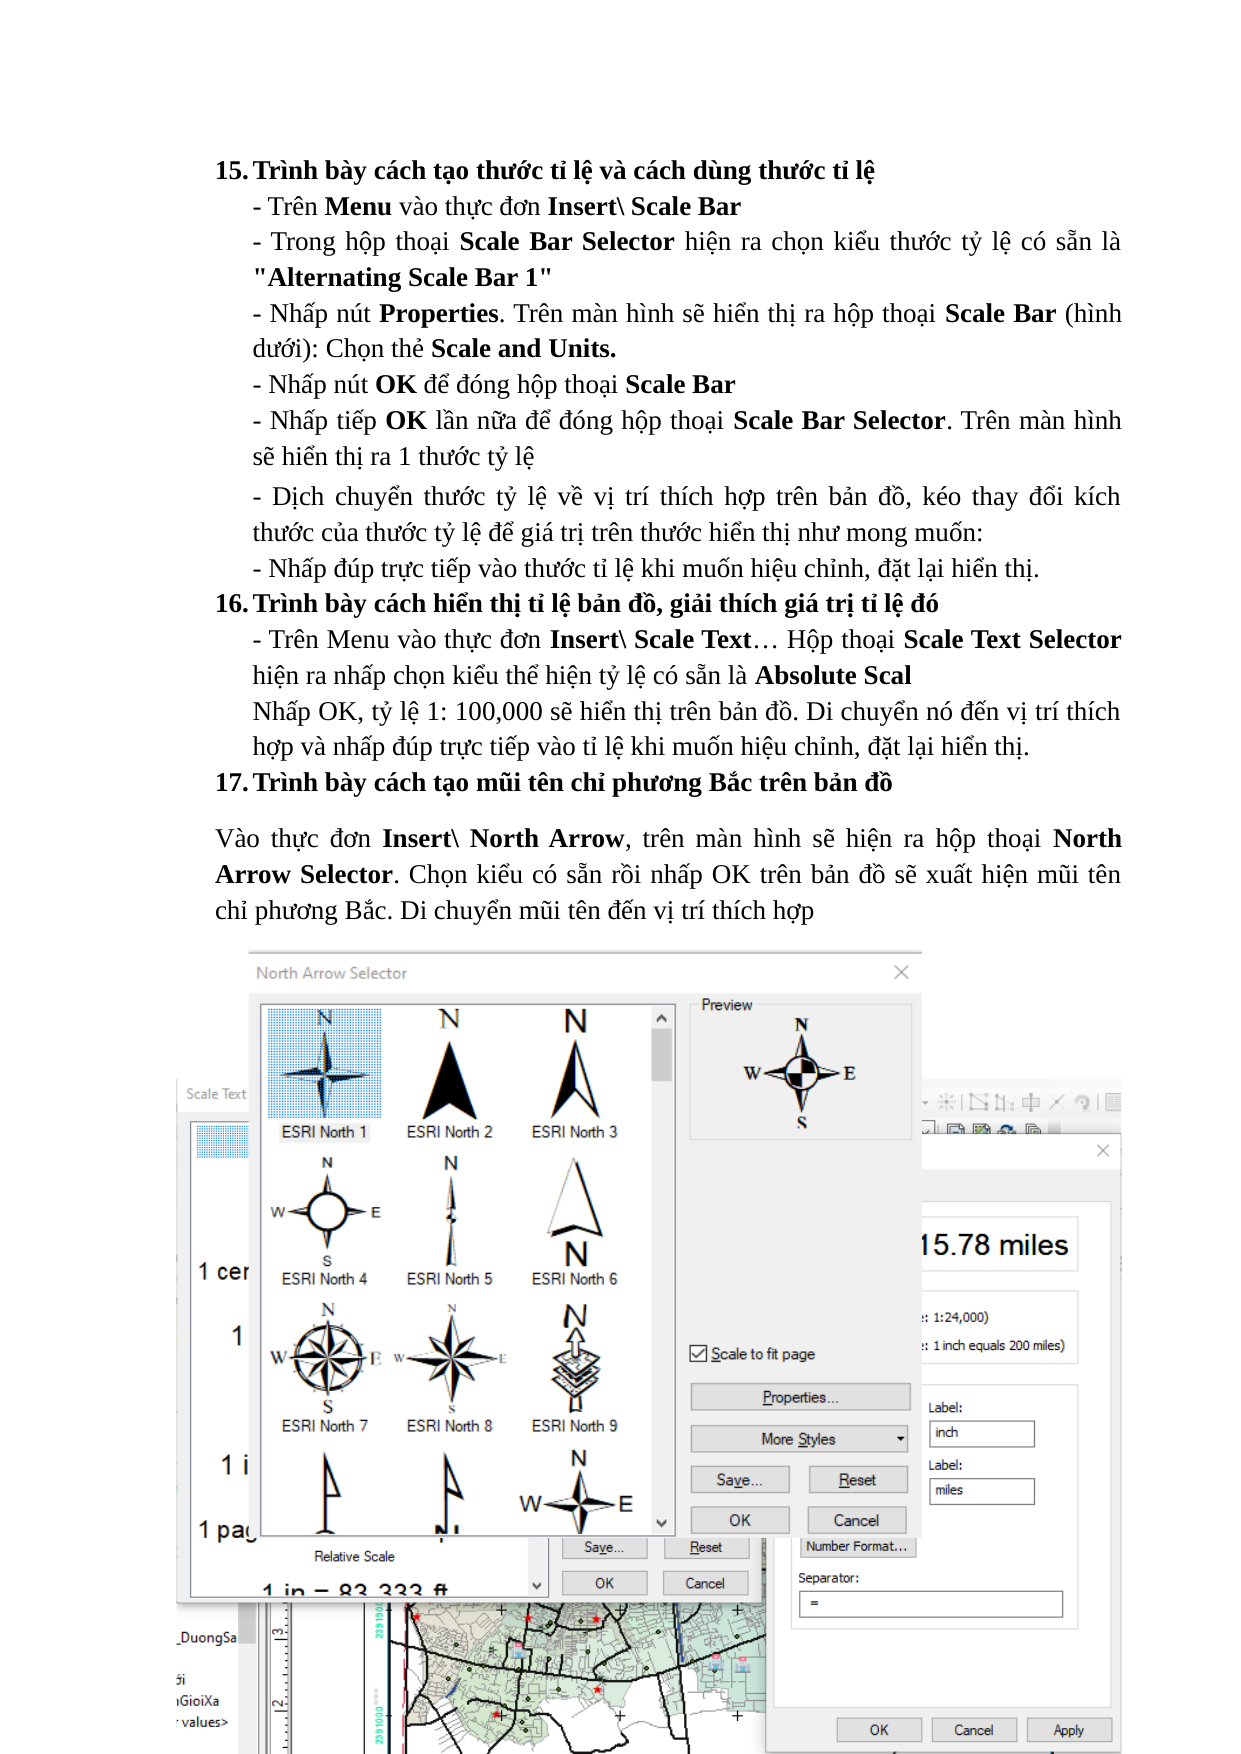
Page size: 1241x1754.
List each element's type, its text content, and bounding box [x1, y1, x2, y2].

list - Trong hộp thoại Scale Bar Selector hiện ra chọn kiểu thước tỷ lệ có sẵn là "Alternating Scale Bar 1" [252, 225, 1122, 292]
list - Trên Menu vào thực đơn Insert\ Scale Bar [252, 189, 1122, 221]
text Vào thực đơn Insert\ North Arrow, trên màn hình sẽ hiện ra hộp thoại North Arrow Selector. Chọn kiểu có sẵn rồi nhấp OK trên bản đồ sẽ xuất hiện mũi tên chỉ phương Bắc. Di chuyển mũi tên đến vị trí thích hợp [215, 823, 1122, 925]
list - Nhấp nút Properties. Trên màn hình sẽ hiển thị ra hộp thoại Scale Bar (hình dưới): Chọn thẻ Scale and Units. [252, 297, 1122, 364]
list - Dịch chuyển thước tỷ lệ về vị trí thích hợp trên bản đồ, kéo thay đổi kích thước của thước tỷ lệ để giá trị trên thước hiển thị như mong muốn: [252, 480, 1122, 547]
list - Nhấp tiếp OK lần nữa để đóng hộp thoại Scale Bar Selector. Trên màn hình sẽ hiển thị ra 1 thước tỷ lệ [252, 404, 1122, 471]
list - Nhấp đúp trực tiếp vào thước tỉ lệ khi muốn hiệu chỉnh, đặt lại hiển thị. [252, 552, 1122, 583]
list Trình bày cách tạo mũi tên chỉ phương Bắc trên bản đồ [215, 766, 1122, 797]
list - Trên Menu vào thực đơn Insert\ Scale Text… Hộp thoại Scale Text Selector hiện ra nhấp chọn kiểu thể hiện tỷ lệ có sẵn là Absolute Scal [252, 623, 1122, 690]
list Trình bày cách tạo thước tỉ lệ và cách dùng thước tỉ lệ [215, 154, 1122, 185]
picture [176, 950, 1122, 1754]
list - Nhấp nút OK để đóng hộp thoại Scale Bar [252, 368, 1122, 399]
list Nhấp OK, tỷ lệ 1: 100,000 sẽ hiển thị trên bản đồ. Di chuyển nó đến vị trí thích hợp và nhấp đúp trực tiếp vào tỉ lệ khi muốn hiệu chỉnh, đặt lại hiển thị. [252, 694, 1122, 761]
list Trình bày cách hiển thị tỉ lệ bản đồ, giải thích giá trị tỉ lệ đó [215, 587, 1122, 618]
